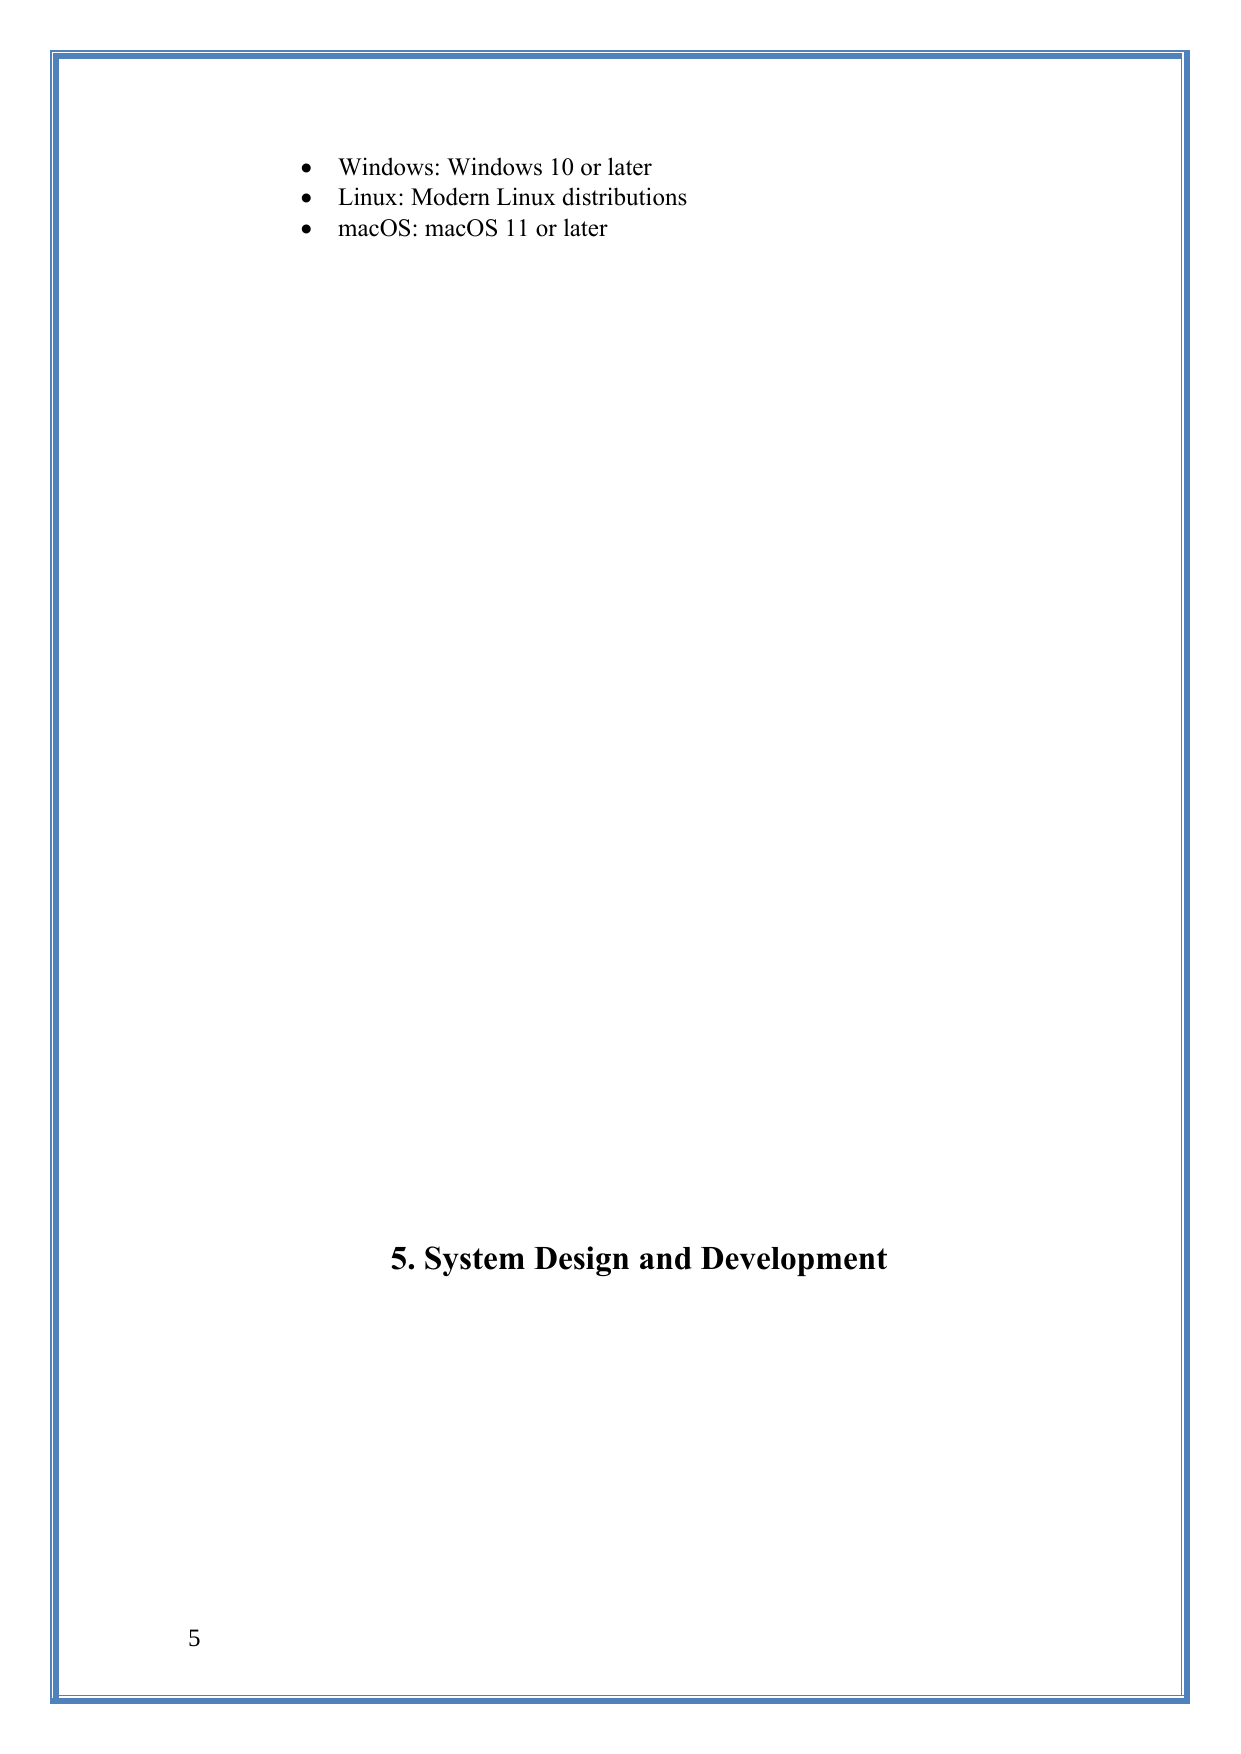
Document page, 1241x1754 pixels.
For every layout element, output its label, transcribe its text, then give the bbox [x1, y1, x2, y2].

list Windows: Windows 10 or later [300, 150, 1090, 181]
list Linux: Modern Linux distributions [300, 181, 1090, 211]
text 5. System Design and Development [188, 1239, 1090, 1276]
list macOS: macOS 11 or later [300, 211, 1090, 242]
